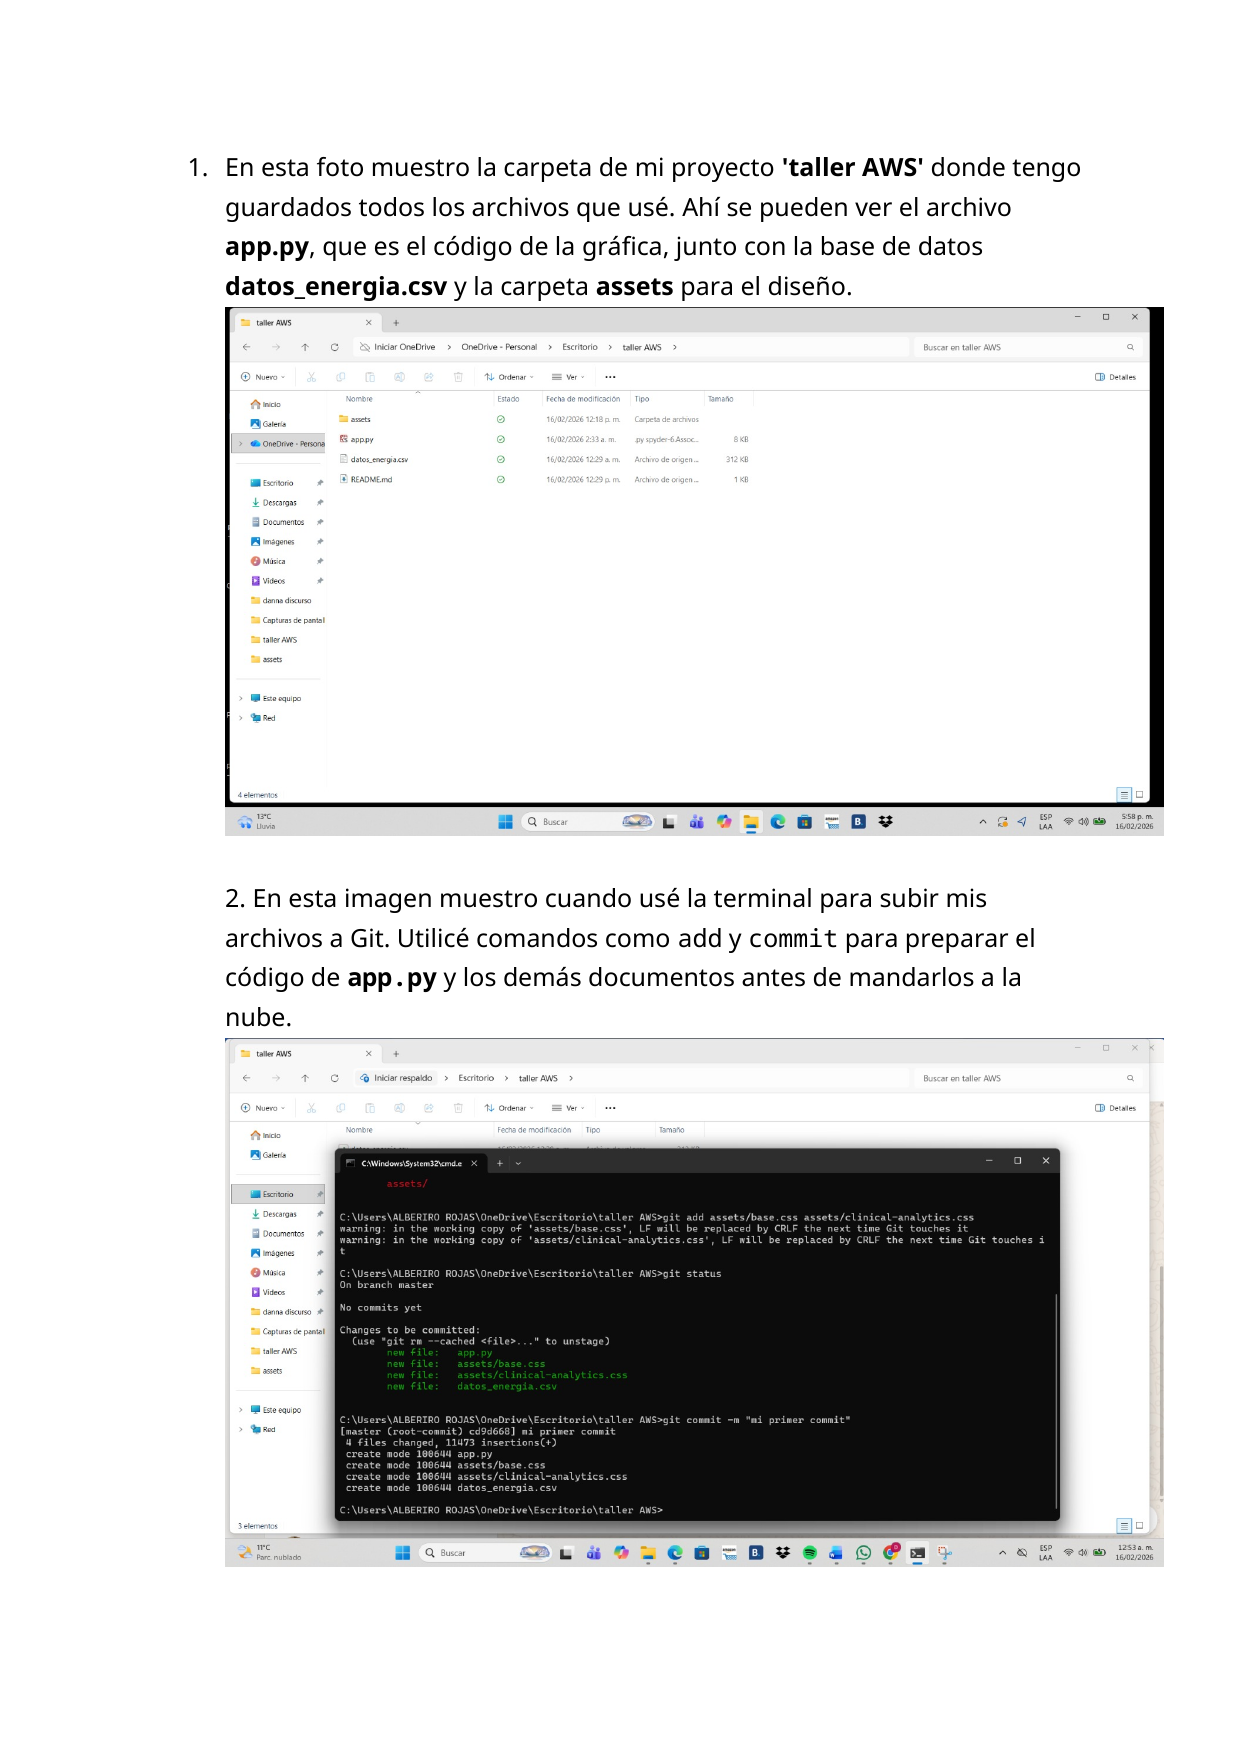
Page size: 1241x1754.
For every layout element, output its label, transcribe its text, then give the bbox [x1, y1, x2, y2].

picture [225, 307, 1164, 836]
picture [225, 1038, 1164, 1567]
list En esta foto muestro la carpeta de mi proyecto 'taller AWS' donde tengo guardados todos los archivos que usé. Ahí se pueden ver el archivo app.py, que es el código de la gráfica, junto con la base de datos datos_energia.csv y la carpeta assets para el diseño. [187, 150, 1090, 302]
list 2. En esta imagen muestro cuando usé la terminal para subir mis archivos a Git. Utilicé comandos como add y commit para preparar el código de app.py y los demás documentos antes de mandarlos a la nube. [225, 881, 1090, 1033]
